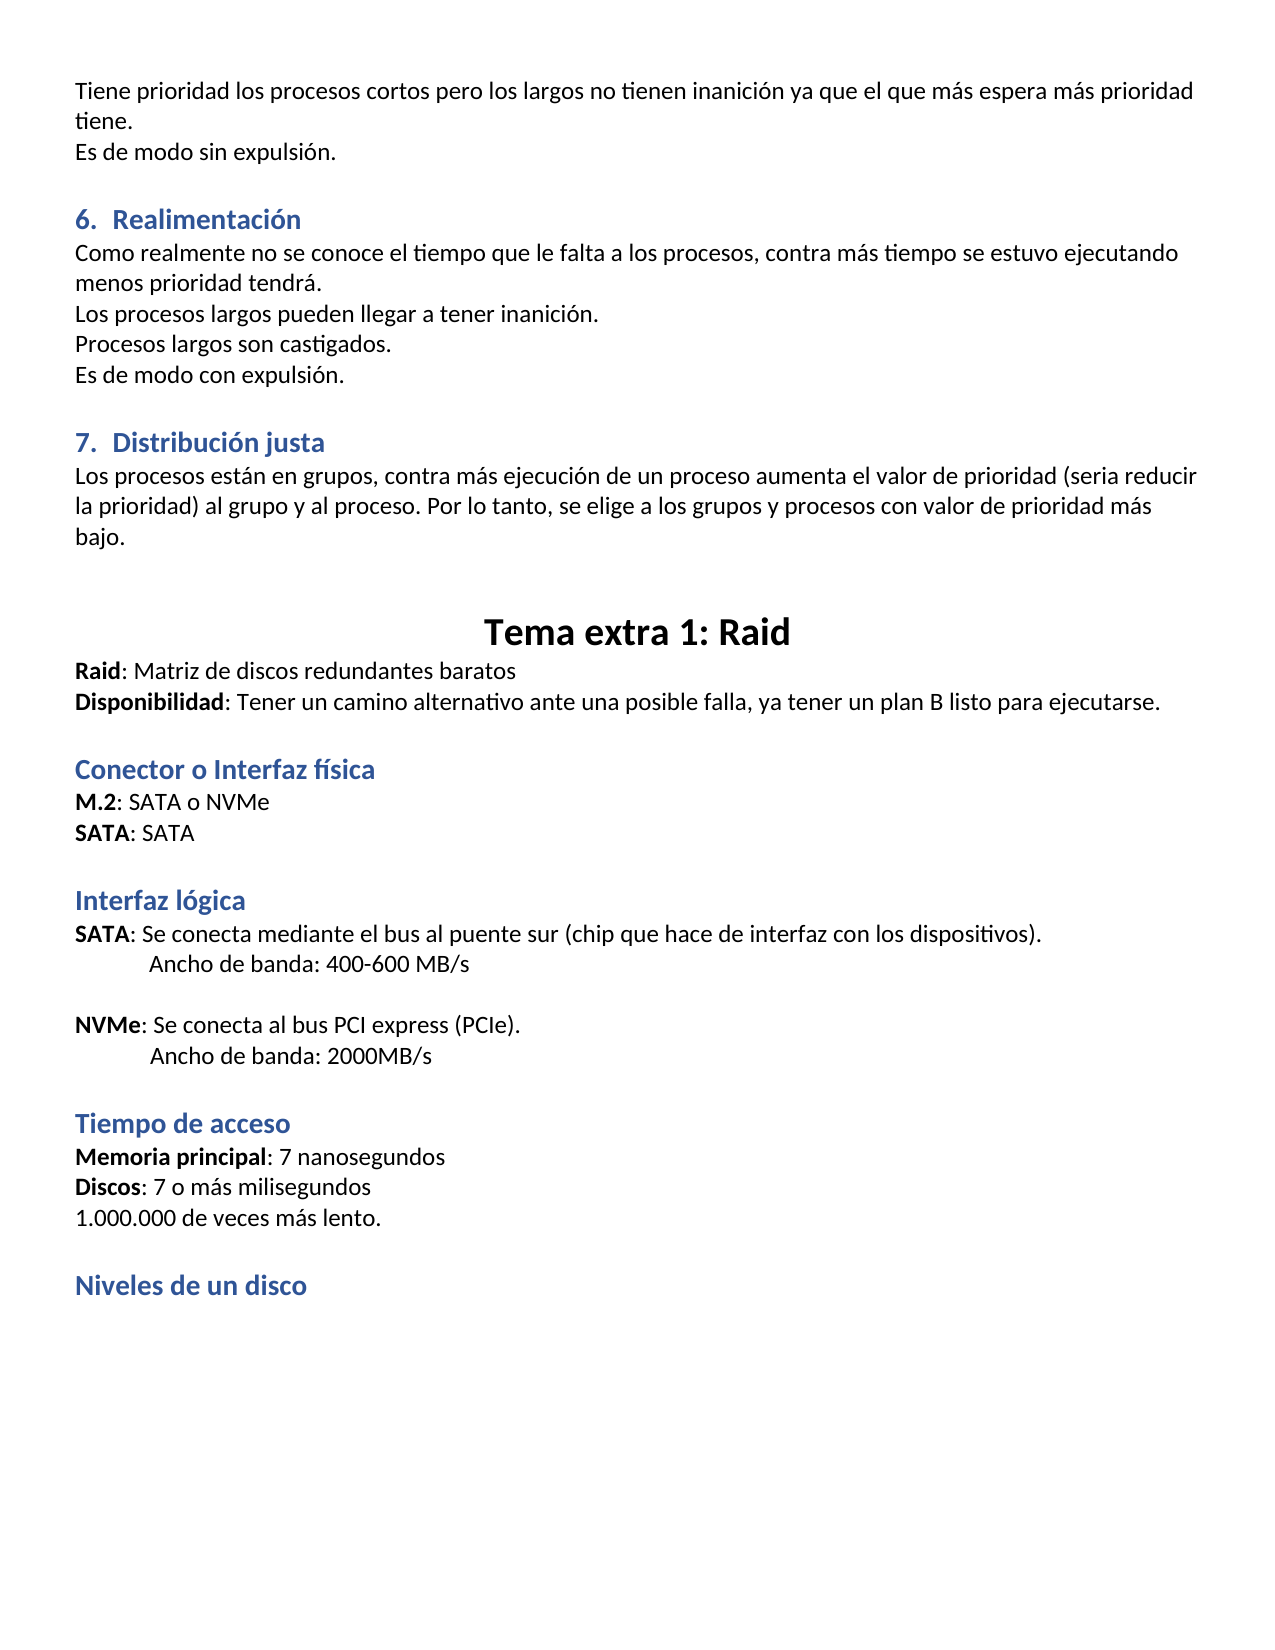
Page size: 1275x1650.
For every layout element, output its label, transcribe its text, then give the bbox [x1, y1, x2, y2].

text SATA: SATA [75, 817, 1200, 848]
subtitle Distribución justa [75, 424, 1200, 460]
text 1.000.000 de veces más lento. [75, 1202, 1200, 1232]
text Raid: Matriz de discos redundantes baratos [75, 655, 1200, 686]
text Como realmente no se conoce el tiempo que le falta a los procesos, contra más tiempo se estuvo ejecutando menos prioridad tendrá. [75, 237, 1200, 298]
subtitle Realimentación [75, 201, 1200, 237]
text Ancho de banda: 2000MB/s [75, 1040, 1200, 1071]
text M.2: SATA o NVMe [75, 787, 1200, 817]
subtitle Conector o Interfaz física [75, 751, 1200, 787]
text NVMe: Se conecta al bus PCI express (PCIe). [75, 1009, 1200, 1040]
subtitle Tiempo de acceso [75, 1105, 1200, 1141]
text Es de modo sin expulsión. [75, 136, 1200, 167]
text Disponibilidad: Tener un camino alternativo ante una posible falla, ya tener un plan B listo para ejecutarse. [75, 686, 1200, 716]
text SATA: Se conecta mediante el bus al puente sur (chip que hace de interfaz con los dispositivos). [75, 918, 1200, 948]
text Tiene prioridad los procesos cortos pero los largos no tienen inanición ya que el que más espera más prioridad tiene. [75, 75, 1200, 136]
text Es de modo con expulsión. [75, 359, 1200, 389]
text Procesos largos son castigados. [75, 328, 1200, 359]
subtitle Interfaz lógica [75, 882, 1200, 918]
text Los procesos largos pueden llegar a tener inanición. [75, 298, 1200, 328]
text Discos: 7 o más milisegundos [75, 1171, 1200, 1202]
subtitle Niveles de un disco [75, 1267, 1200, 1303]
text Los procesos están en grupos, contra más ejecución de un proceso aumenta el valor de prioridad (seria reducir la prioridad) al grupo y al proceso. Por lo tanto, se elige a los grupos y procesos con valor de prioridad más bajo. [75, 460, 1200, 551]
text Memoria principal: 7 nanosegundos [75, 1141, 1200, 1171]
subtitle Tema extra 1: Raid [75, 607, 1200, 655]
text Ancho de banda: 400-600 MB/s [75, 948, 1200, 979]
